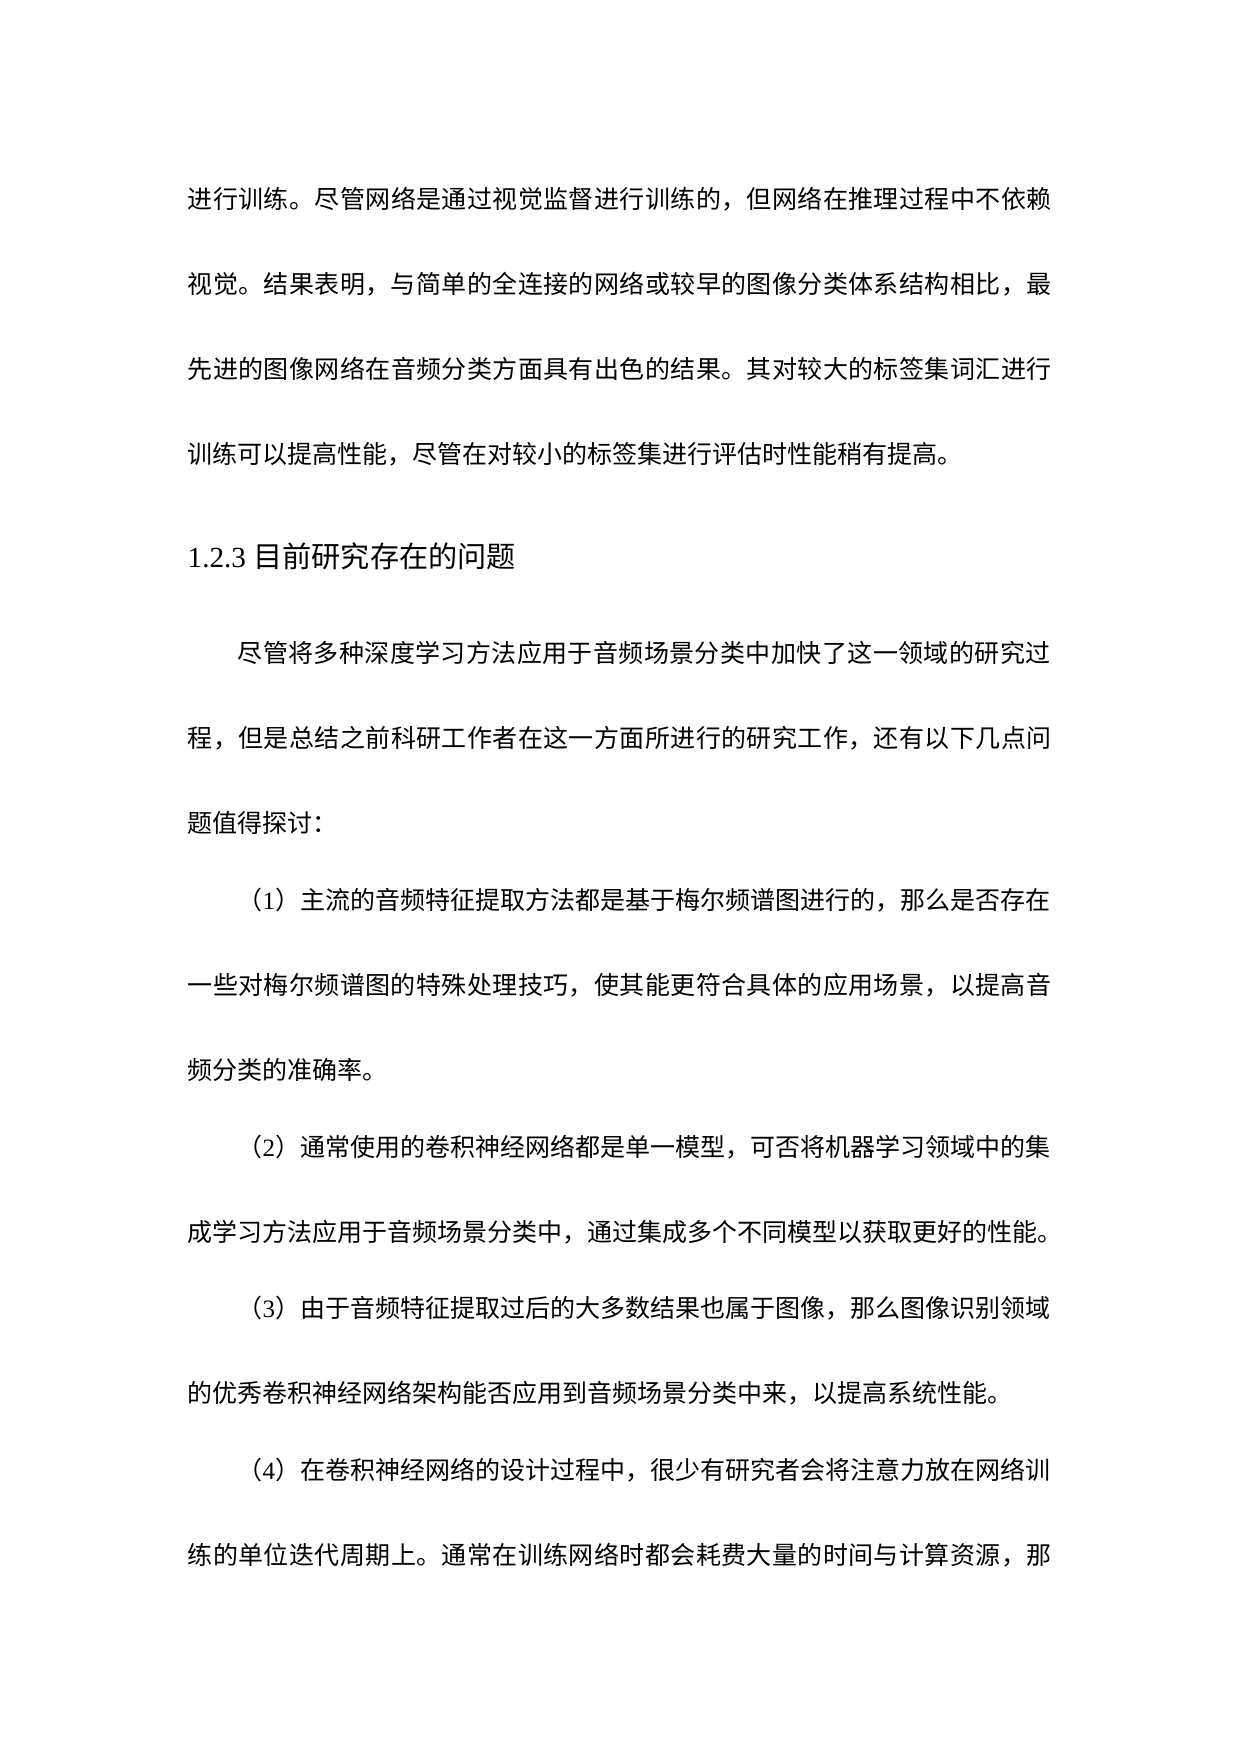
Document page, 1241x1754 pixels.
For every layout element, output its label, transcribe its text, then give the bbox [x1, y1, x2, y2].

text （1）主流的音频特征提取方法都是基于梅尔频谱图进行的，那么是否存在一些对梅尔频谱图的特殊处理技巧，使其能更符合具体的应用场景，以提高音频分类的准确率。 [187, 864, 1053, 1102]
text （2）通常使用的卷积神经网络都是单一模型，可否将机器学习领域中的集成学习方法应用于音频场景分类中，通过集成多个不同模型以获取更好的性能。 [187, 1111, 1053, 1264]
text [187, 164, 1053, 486]
text 尽管将多种深度学习方法应用于音频场景分类中加快了这一领域的研究过程，但是总结之前科研工作者在这一方面所进行的研究工作，还有以下几点问题值得探讨： [187, 618, 1053, 855]
subtitle 1.2.3 目前研究存在的问题 [187, 521, 1053, 588]
text （3）由于音频特征提取过后的大多数结果也属于图像，那么图像识别领域的优秀卷积神经网络架构能否应用到音频场景分类中来，以提高系统性能。 [187, 1273, 1053, 1426]
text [187, 1435, 1053, 1588]
